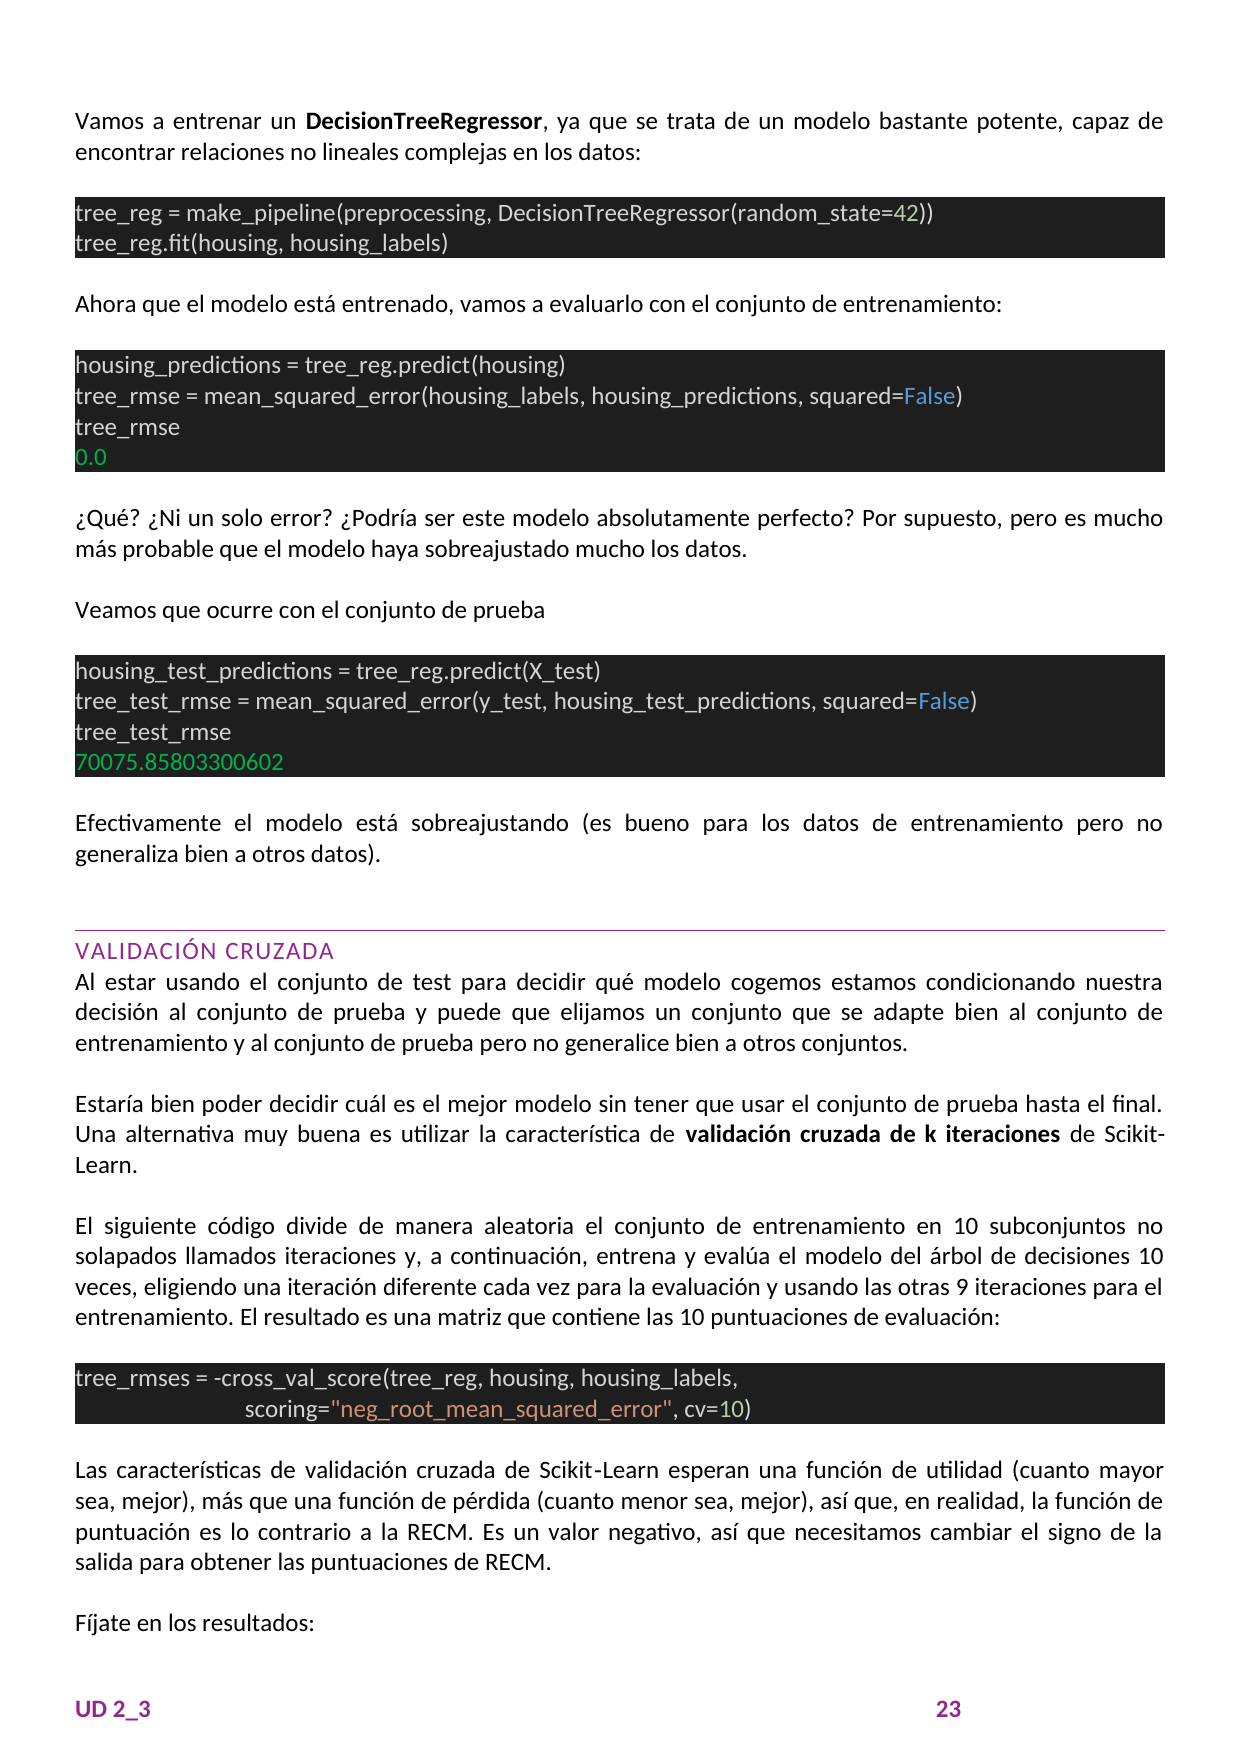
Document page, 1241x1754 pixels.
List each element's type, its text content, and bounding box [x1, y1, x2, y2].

text tree_rmses = -cross_val_score(tree_reg, housing, housing_labels, [75, 1363, 1165, 1393]
text tree_rmse = mean_squared_error(housing_labels, housing_predictions, squared=False) [75, 380, 1165, 411]
text Ahora que el modelo está entrenado, vamos a evaluarlo con el conjunto de entrenamiento: [75, 289, 1165, 319]
subtitle VALIDACIÓN CRUZADA [75, 931, 1165, 966]
text Vamos a entrenar un DecisionTreeRegressor, ya que se trata de un modelo bastante potente, capaz de encontrar relaciones no lineales complejas en los datos: [75, 106, 1165, 167]
text Efectivamente el modelo está sobreajustando (es bueno para los datos de entrenamiento pero no generaliza bien a otros datos). [75, 807, 1165, 868]
text Estaría bien poder decidir cuál es el mejor modelo sin tener que usar el conjunto de prueba hasta el final. Una alternativa muy buena es utilizar la característica de validación cruzada de k iteraciones de Scikit-Learn. [75, 1088, 1165, 1179]
text 70075.85803300602 [75, 746, 1165, 777]
text Fíjate en los resultados: [75, 1607, 1165, 1638]
text scoring="neg_root_mean_squared_error", cv=10) [75, 1393, 1165, 1424]
text tree_reg = make_pipeline(preprocessing, DecisionTreeRegressor(random_state=42)) [75, 197, 1165, 228]
text Al estar usando el conjunto de test para decidir qué modelo cogemos estamos condicionando nuestra decisión al conjunto de prueba y puede que elijamos un conjunto que se adapte bien al conjunto de entrenamiento y al conjunto de prueba pero no generalice bien a otros conjuntos. [75, 966, 1165, 1057]
text tree_reg.fit(housing, housing_labels) [75, 228, 1165, 258]
text ¿Qué? ¿Ni un solo error? ¿Podría ser este modelo absolutamente perfecto? Por supuesto, pero es mucho más probable que el modelo haya sobreajustado mucho los datos. [75, 502, 1165, 563]
text tree_rmse [75, 411, 1165, 441]
text Las características de validación cruzada de Scikit‑Learn esperan una función de utilidad (cuanto mayor sea, mejor), más que una función de pérdida (cuanto menor sea, mejor), así que, en realidad, la función de puntuación es lo contrario a la RECM. Es un valor negativo, así que necesitamos cambiar el signo de la salida para obtener las puntuaciones de RECM. [75, 1454, 1165, 1577]
text housing_test_predictions = tree_reg.predict(X_test) [75, 655, 1165, 685]
text Veamos que ocurre con el conjunto de prueba [75, 594, 1165, 624]
text El siguiente código divide de manera aleatoria el conjunto de entrenamiento en 10 subconjuntos no solapados llamados iteraciones y, a continuación, entrena y evalúa el modelo del árbol de decisiones 10 veces, eligiendo una iteración diferente cada vez para la evaluación y usando las otras 9 iteraciones para el entrenamiento. El resultado es una matriz que contiene las 10 puntuaciones de evaluación: [75, 1210, 1165, 1332]
text tree_test_rmse = mean_squared_error(y_test, housing_test_predictions, squared=False) [75, 685, 1165, 716]
text tree_test_rmse [75, 716, 1165, 746]
text 0.0 [75, 441, 1165, 472]
text housing_predictions = tree_reg.predict(housing) [75, 350, 1165, 380]
